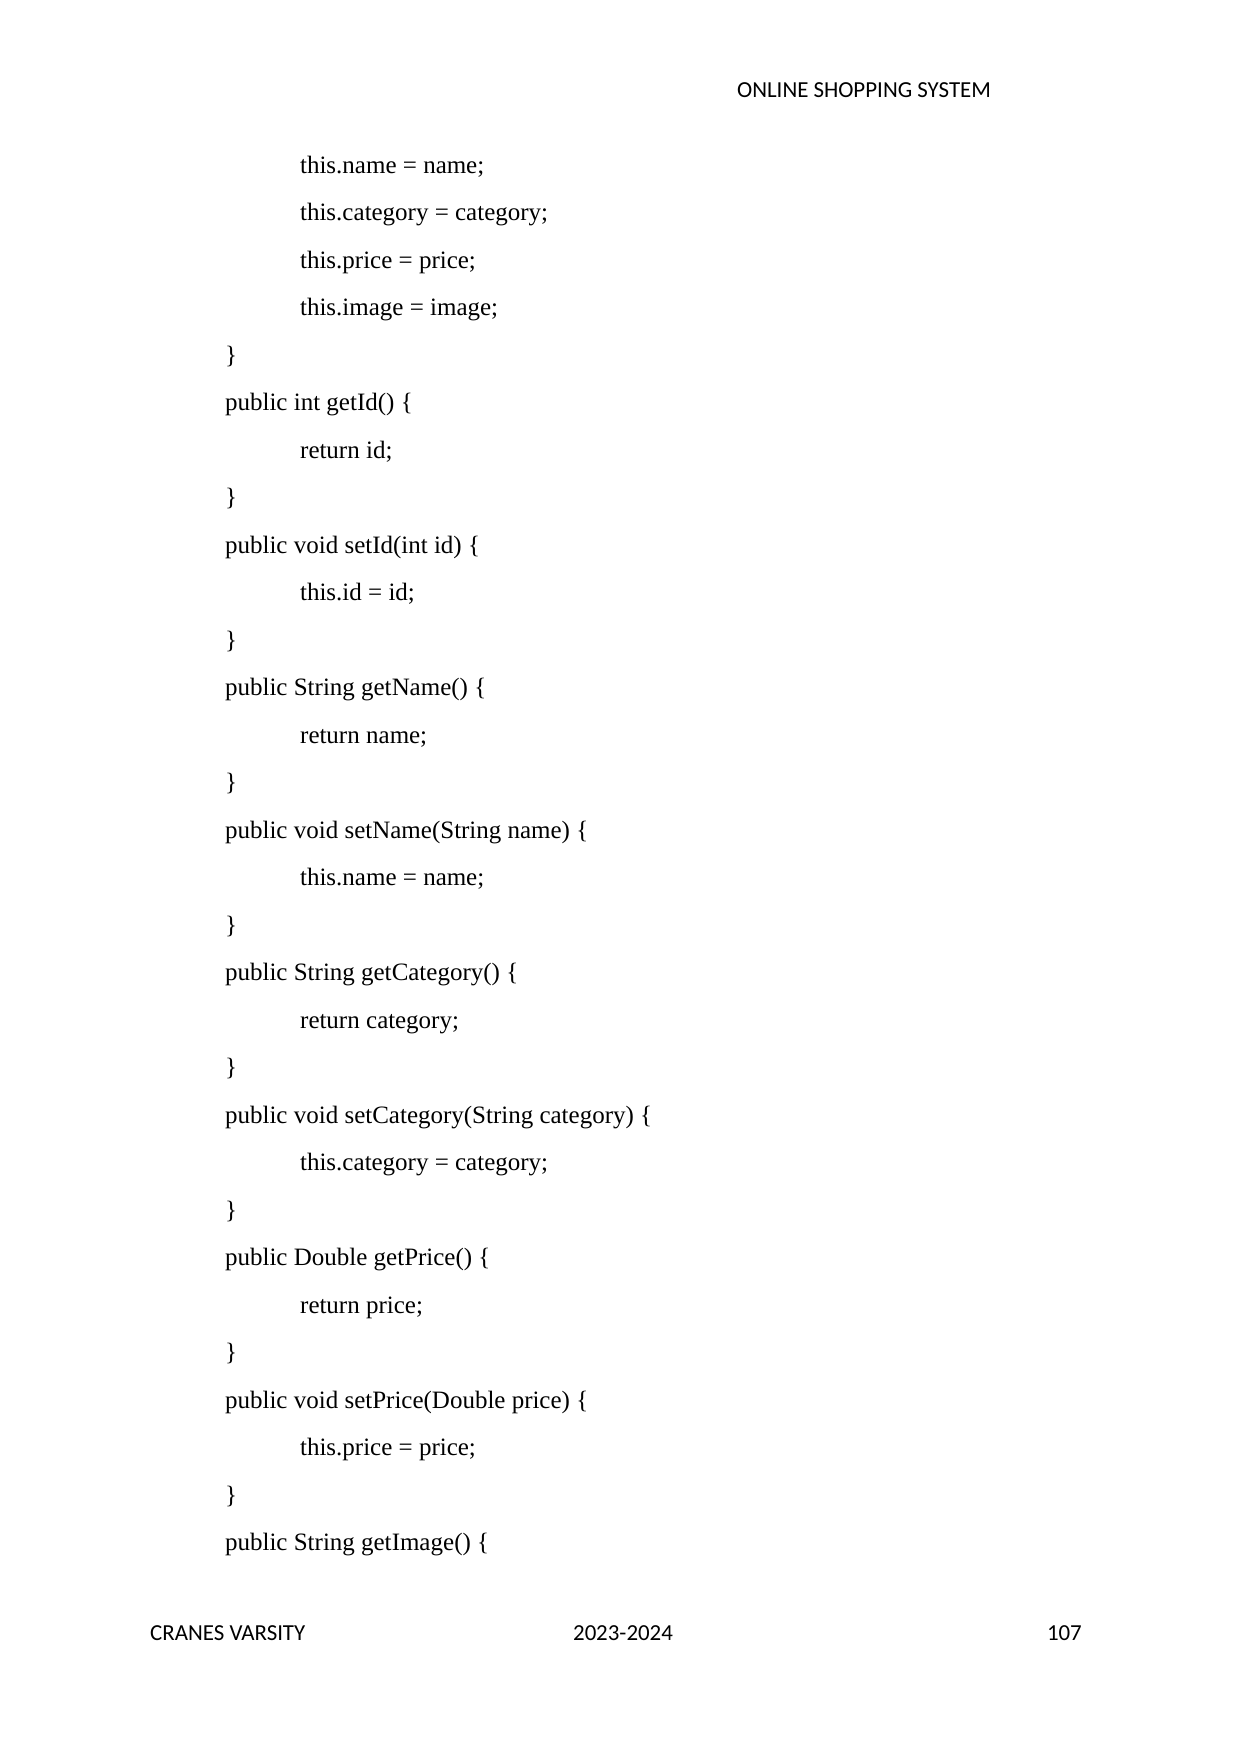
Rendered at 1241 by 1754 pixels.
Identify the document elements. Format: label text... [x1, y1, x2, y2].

text public String getCategory() { [150, 957, 1098, 986]
text public void setId(int id) { [150, 530, 1098, 559]
text } [150, 482, 1098, 511]
text public void setName(String name) { [150, 815, 1098, 844]
text this.id = id; [150, 577, 1098, 606]
text this.price = price; [150, 245, 1098, 274]
text public String getName() { [150, 672, 1098, 701]
text return id; [150, 435, 1098, 464]
text return name; [150, 720, 1098, 749]
text this.name = name; [150, 862, 1098, 891]
text return category; [150, 1005, 1098, 1034]
text } [150, 625, 1098, 654]
text public void setPrice(Double price) { [150, 1385, 1098, 1414]
text public void setCategory(String category) { [150, 1100, 1098, 1129]
text } [150, 340, 1098, 369]
text public Double getPrice() { [150, 1242, 1098, 1271]
text this.price = price; [150, 1432, 1098, 1461]
text this.category = category; [150, 197, 1098, 226]
text public String getImage() { [150, 1527, 1098, 1556]
text public int getId() { [150, 387, 1098, 416]
text } [150, 910, 1098, 939]
text this.category = category; [150, 1147, 1098, 1176]
text } [150, 1337, 1098, 1366]
text this.image = image; [150, 292, 1098, 321]
text return price; [150, 1290, 1098, 1319]
text } [150, 1052, 1098, 1081]
text } [150, 767, 1098, 796]
text } [150, 1480, 1098, 1509]
text this.name = name; [150, 150, 1098, 179]
text } [150, 1195, 1098, 1224]
